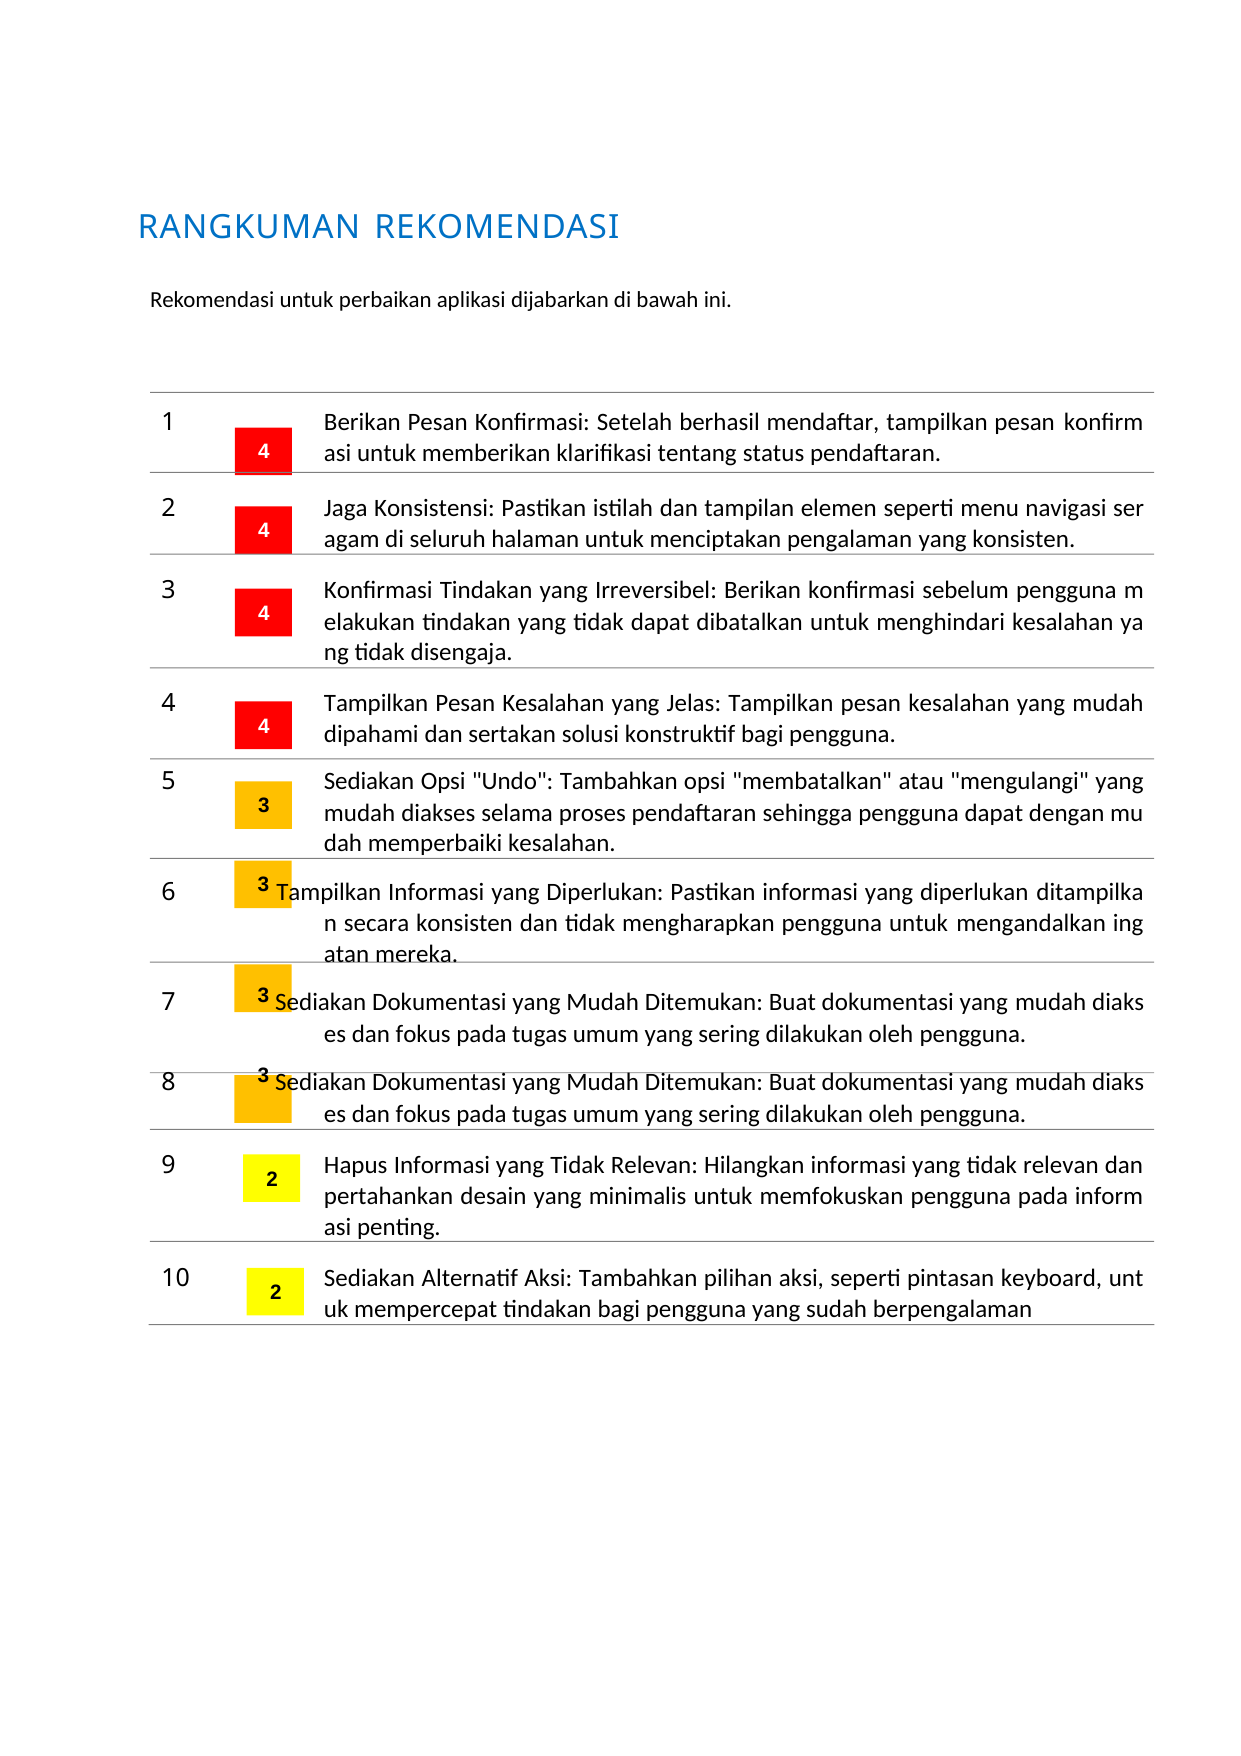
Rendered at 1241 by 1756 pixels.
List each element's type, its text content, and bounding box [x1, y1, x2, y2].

list Konfirmasi Tindakan yang Irreversibel: Berikan konfirmasi sebelum pengguna melakukan tindakan yang tidak dapat dibatalkan untuk menghindari kesalahan yang tidak disengaja. [161, 572, 1144, 667]
list Jaga Konsistensi: Pastikan istilah dan tampilan elemen seperti menu navigasi seragam di seluruh halaman untuk menciptakan pengalaman yang konsisten. [161, 489, 1144, 553]
subtitle RANGKUMAN REKOMENDASI [137, 203, 1167, 248]
list Berikan Pesan Konfirmasi: Setelah berhasil mendaftar, tampilkan pesan konfirmasi untuk memberikan klarifikasi tentang status pendaftaran. [161, 403, 1143, 468]
list 3 Tampilkan Informasi yang Diperlukan: Pastikan informasi yang diperlukan ditampilkan secara konsisten dan tidak mengharapkan pengguna untuk mengandalkan ingatan mereka. [161, 872, 1143, 968]
text Rekomendasi untuk perbaikan aplikasi dijabarkan di bawah ini. [150, 285, 1167, 313]
list 3 Sediakan Dokumentasi yang Mudah Ditemukan: Buat dokumentasi yang mudah diakses dan fokus pada tugas umum yang sering dilakukan oleh pengguna. [161, 1063, 1144, 1128]
list Tampilkan Pesan Kesalahan yang Jelas: Tampilkan pesan kesalahan yang mudah dipahami dan sertakan solusi konstruktif bagi pengguna. [161, 684, 1143, 749]
list Sediakan Opsi "Undo": Tambahkan opsi "membatalkan" atau "mengulangi" yang mudah diakses selama proses pendaftaran sehingga pengguna dapat dengan mudah memperbaiki kesalahan. [161, 763, 1143, 858]
list Sediakan Alternatif Aksi: Tambahkan pilihan aksi, seperti pintasan keyboard, untuk mempercepat tindakan bagi pengguna yang sudah berpengalaman [161, 1259, 1144, 1324]
list 3 Sediakan Dokumentasi yang Mudah Ditemukan: Buat dokumentasi yang mudah diakses dan fokus pada tugas umum yang sering dilakukan oleh pengguna. [161, 983, 1144, 1048]
list Hapus Informasi yang Tidak Relevan: Hilangkan informasi yang tidak relevan dan pertahankan desain yang minimalis untuk memfokuskan pengguna pada informasi penting. [161, 1146, 1143, 1240]
